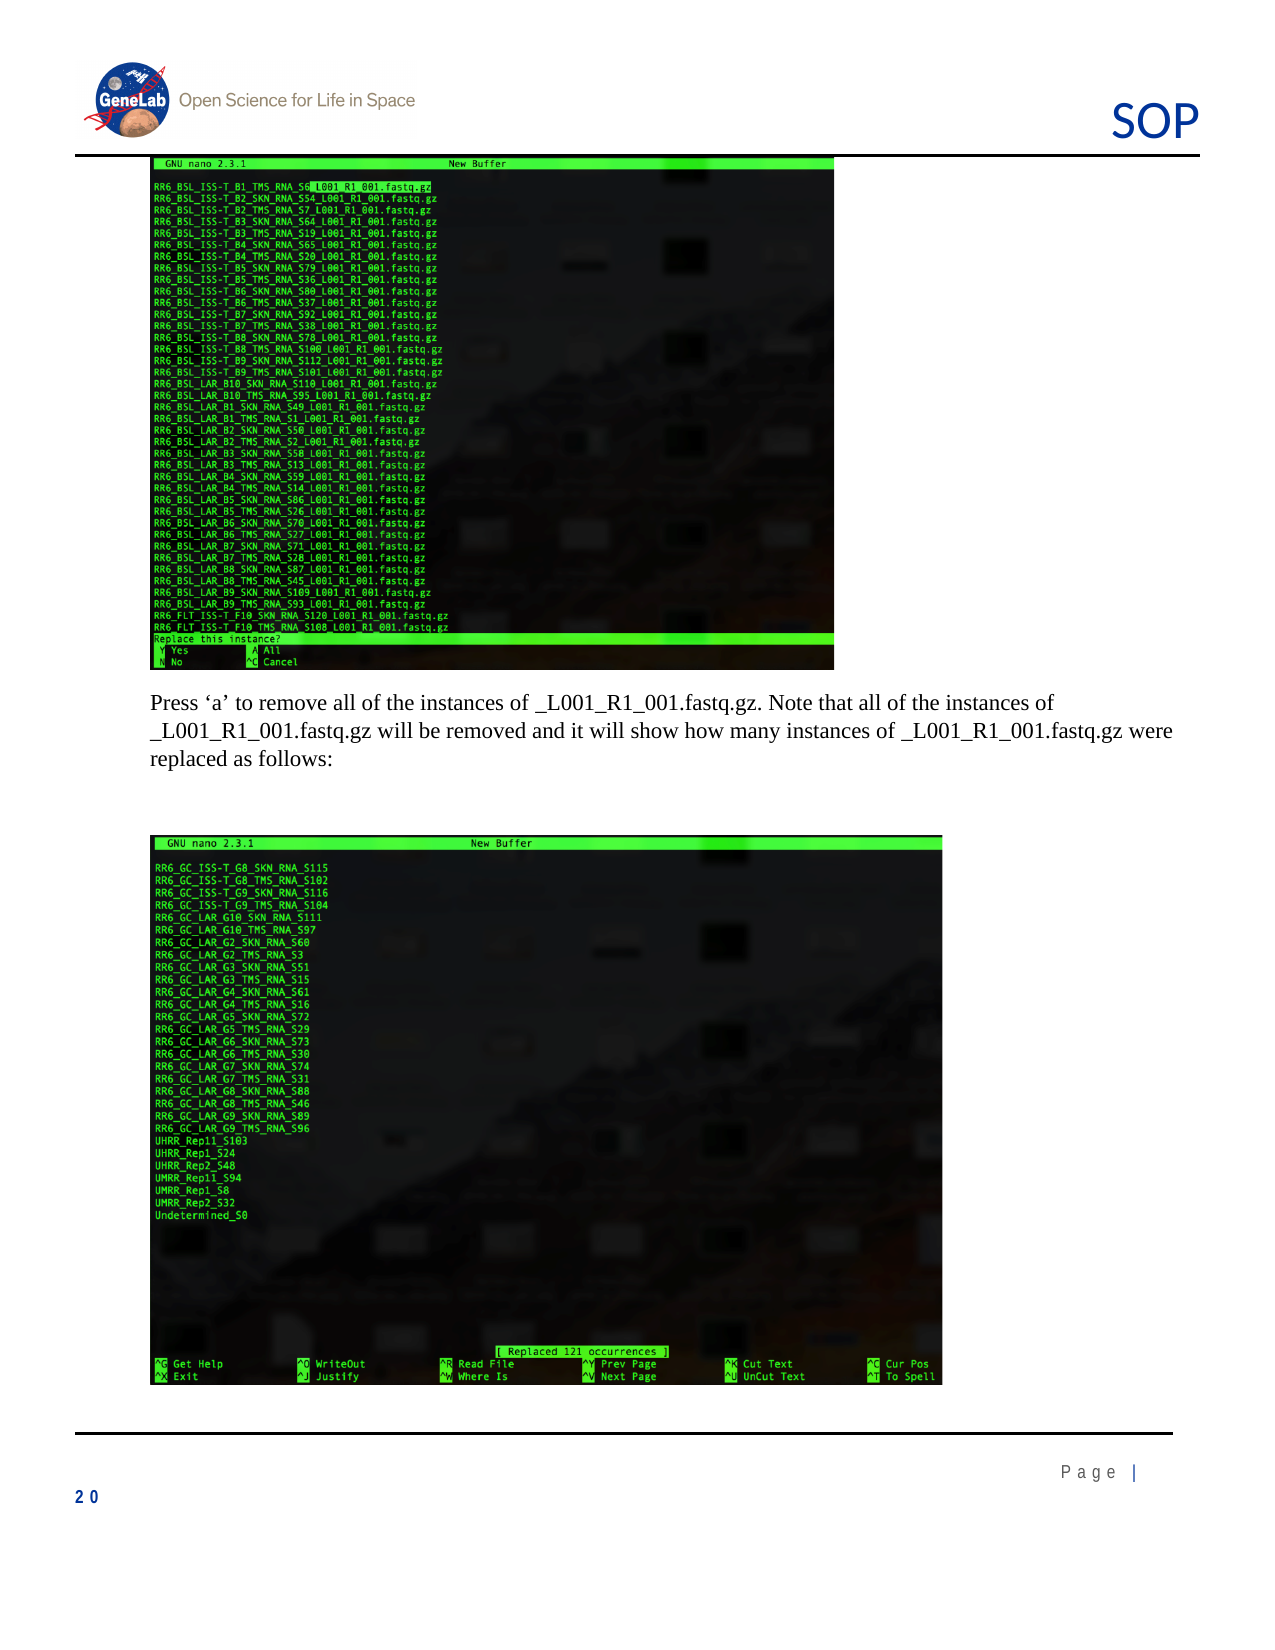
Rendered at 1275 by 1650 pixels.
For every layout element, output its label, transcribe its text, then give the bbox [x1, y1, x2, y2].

picture [150, 835, 943, 1385]
picture [75, 60, 417, 139]
text Press ‘a’ to remove all of the instances of _L001_R1_001.fastq.gz. Note that all of the instances of _L001_R1_001.fastq.gz will be removed and it will show how many instances of _L001_R1_001.fastq.gz were replaced as follows: [150, 688, 1200, 772]
picture [150, 157, 835, 670]
